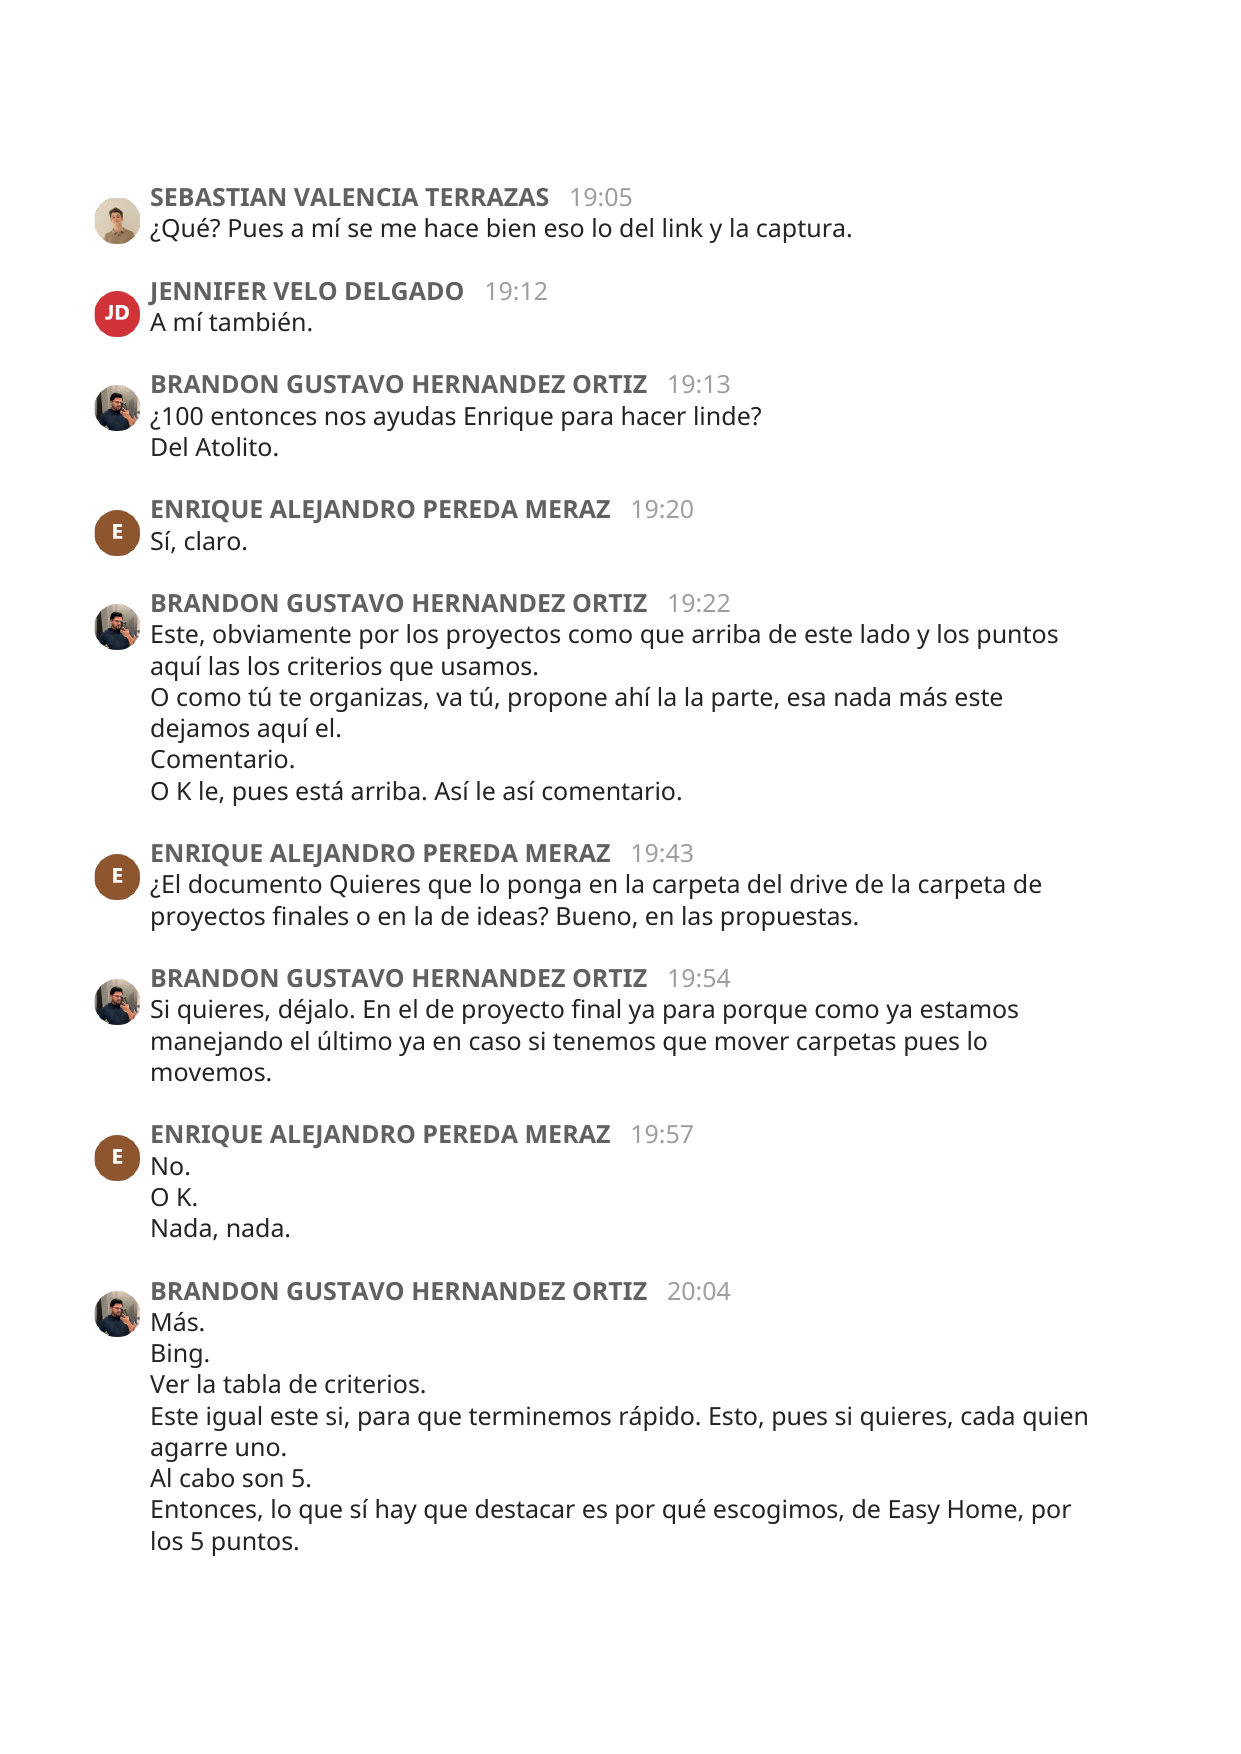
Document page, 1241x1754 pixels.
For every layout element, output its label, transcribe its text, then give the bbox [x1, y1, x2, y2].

text BRANDON GUSTAVO HERNANDEZ ORTIZ 20:04 Más. Bing. Ver la tabla de criterios. Este igual este si, para que terminemos rápido. Esto, pues si quieres, cada quien agarre uno. Al cabo son 5. Entonces, lo que sí hay que destacar es por qué escogimos, de Easy Home, por los 5 puntos. [150, 1244, 1090, 1556]
picture [94, 1135, 140, 1181]
picture [94, 385, 140, 431]
picture [94, 291, 140, 337]
text BRANDON GUSTAVO HERNANDEZ ORTIZ 19:13 ¿100 entonces nos ayudas Enrique para hacer linde? Del Atolito. [150, 337, 1090, 462]
picture [94, 1291, 140, 1337]
picture [94, 510, 140, 556]
text BRANDON GUSTAVO HERNANDEZ ORTIZ 19:54 Si quieres, déjalo. En el de proyecto final ya para porque como ya estamos manejando el último ya en caso si tenemos que mover carpetas pues lo movemos. [150, 931, 1090, 1087]
text SEBASTIAN VALENCIA TERRAZAS 19:05 ¿Qué? Pues a mí se me hace bien eso lo del link y la captura. [150, 150, 1090, 244]
picture [94, 198, 140, 244]
text JENNIFER VELO DELGADO 19:12 A mí también. [150, 244, 1090, 337]
text ENRIQUE ALEJANDRO PEREDA MERAZ 19:43 ¿El documento Quieres que lo ponga en la carpeta del drive de la carpeta de proyectos finales o en la de ideas? Bueno, en las propuestas. [150, 806, 1090, 931]
picture [94, 604, 140, 650]
picture [94, 854, 140, 900]
text BRANDON GUSTAVO HERNANDEZ ORTIZ 19:22 Este, obviamente por los proyectos como que arriba de este lado y los puntos aquí las los criterios que usamos. O como tú te organizas, va tú, propone ahí la la parte, esa nada más este dejamos aquí el. Comentario. O K le, pues está arriba. Así le así comentario. [150, 556, 1090, 806]
picture [94, 979, 140, 1025]
text ENRIQUE ALEJANDRO PEREDA MERAZ 19:20 Sí, claro. [150, 462, 1090, 556]
text ENRIQUE ALEJANDRO PEREDA MERAZ 19:57 No. O K. Nada, nada. [150, 1087, 1090, 1244]
